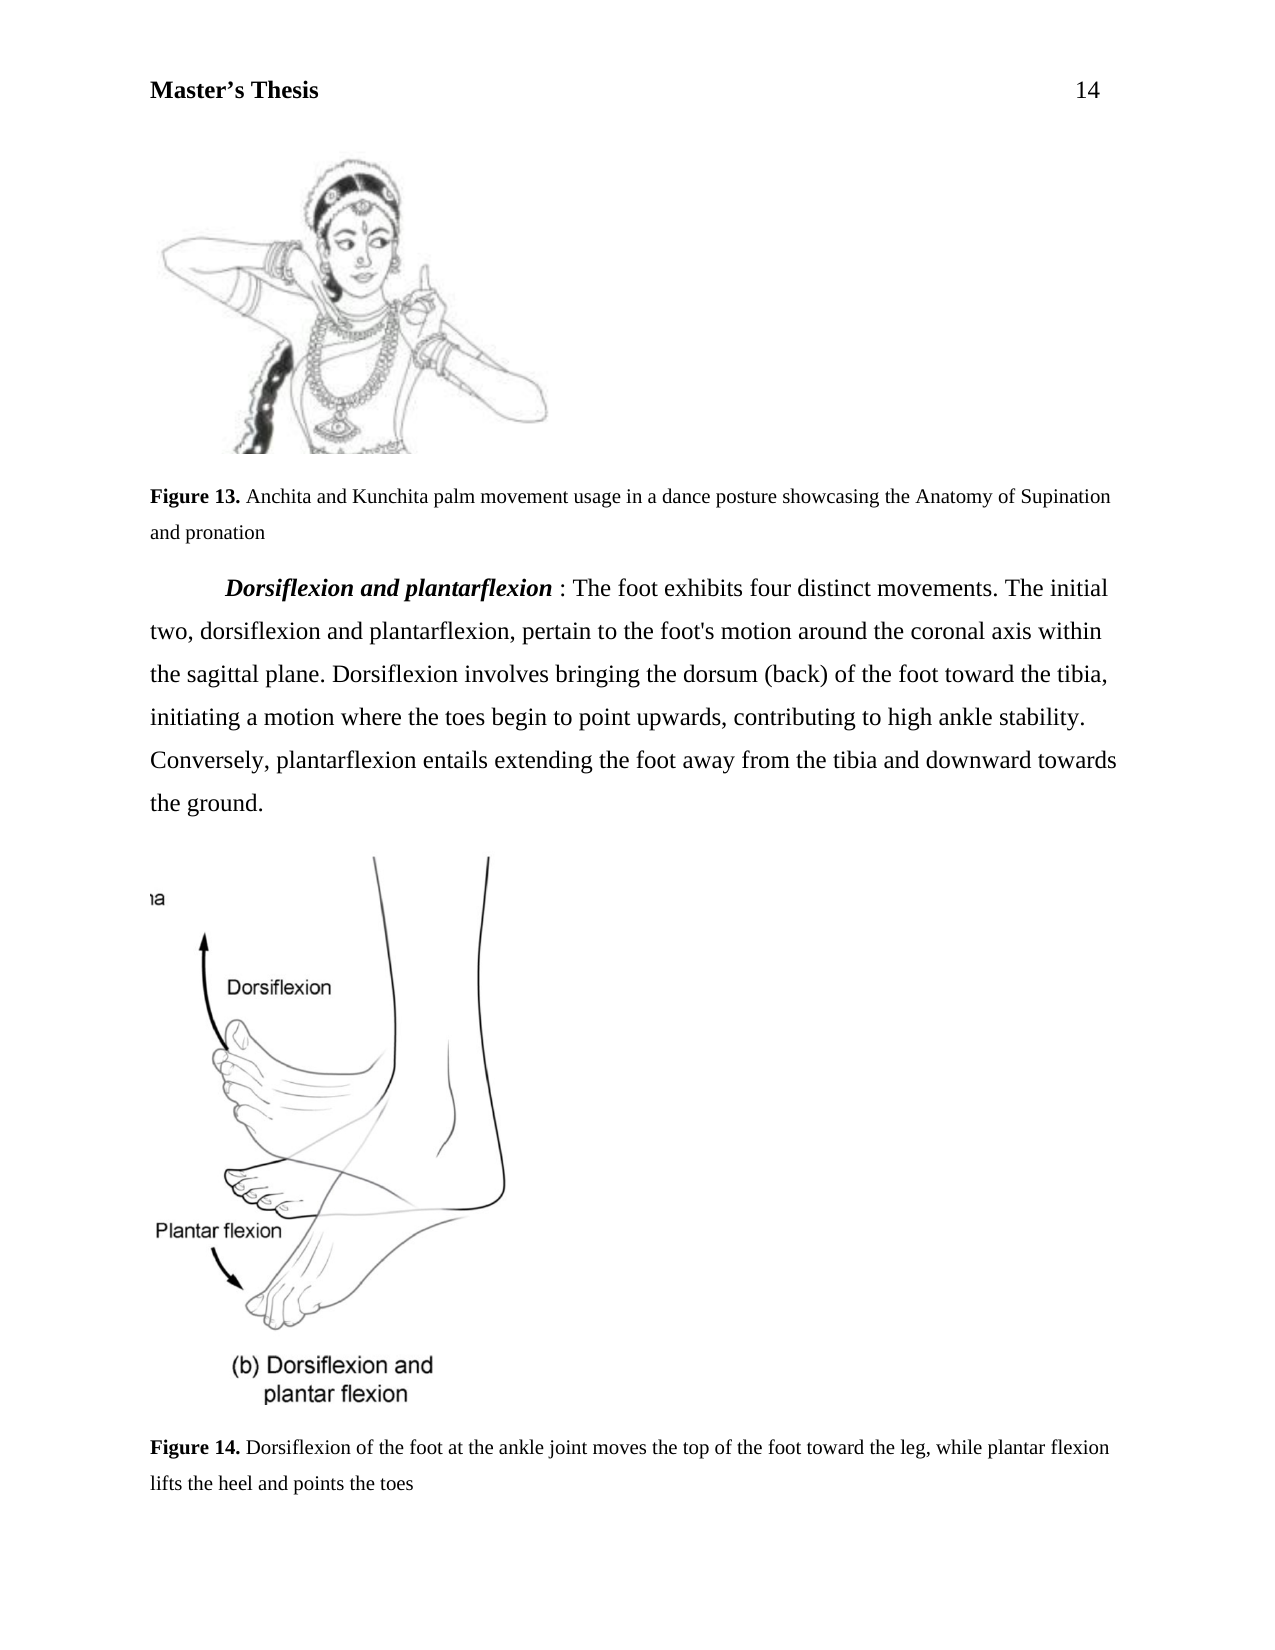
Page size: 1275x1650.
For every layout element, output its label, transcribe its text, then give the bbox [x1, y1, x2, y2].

text Figure 13. Anchita and Kunchita palm movement usage in a dance posture showcasing the Anatomy of Supination and pronation [150, 484, 1125, 544]
picture [150, 150, 570, 454]
text Figure 14. Dorsiflexion of the foot at the ankle joint moves the top of the foot toward the leg, while plantar flexion lifts the heel and points the toes [150, 1435, 1125, 1495]
text Dorsiflexion and plantarflexion : The foot exhibits four distinct movements. The initial two, dorsiflexion and plantarflexion, pertain to the foot's motion around the coronal axis within the sagittal plane. Dorsiflexion involves bringing the dorsum (back) of the foot toward the tibia, initiating a motion where the toes begin to point upwards, contributing to high ankle stability. Conversely, plantarflexion entails extending the foot away from the tibia and downward towards the ground. [150, 573, 1125, 817]
picture [150, 848, 530, 1405]
